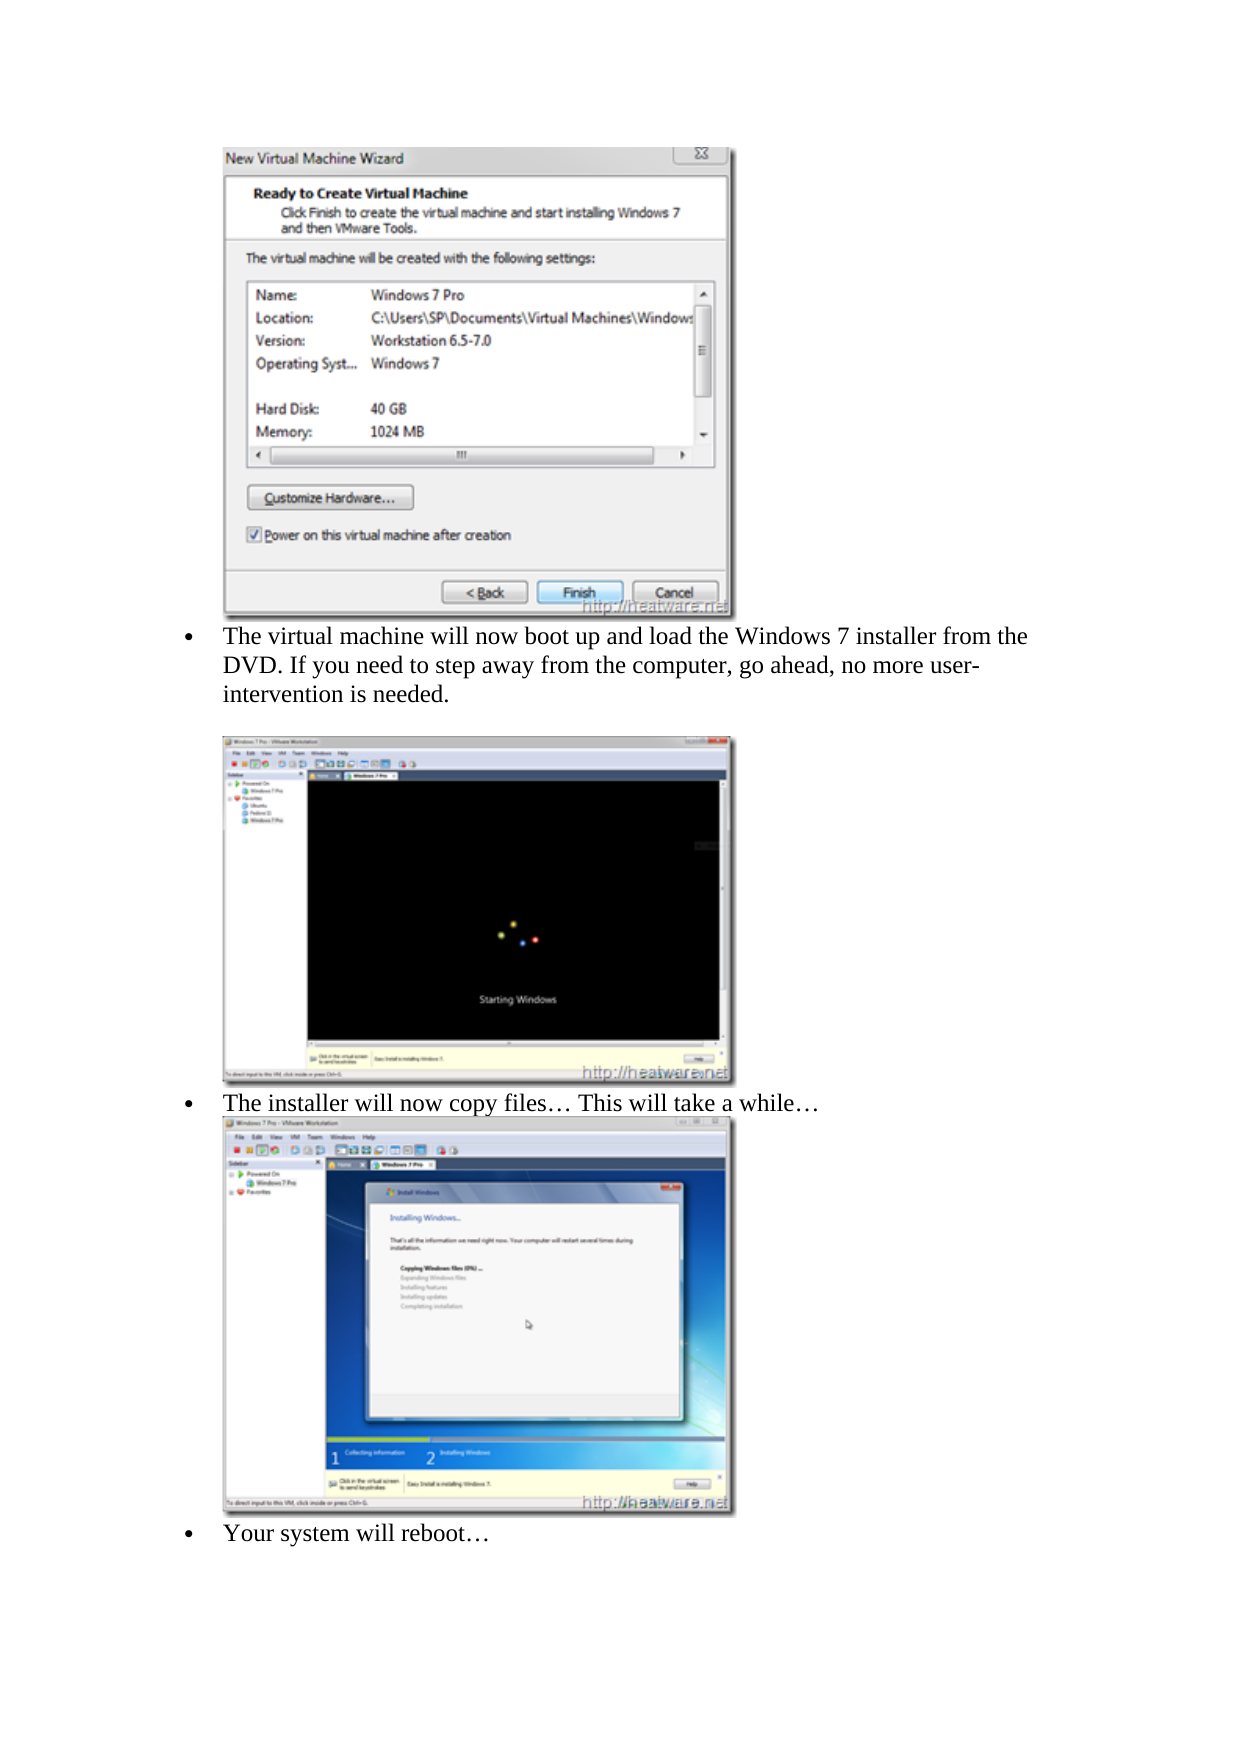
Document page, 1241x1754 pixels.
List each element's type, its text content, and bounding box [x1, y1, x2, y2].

list Your system will reboot… [185, 1518, 1092, 1547]
picture [222, 147, 737, 622]
list The installer will now copy files… This will take a while… [185, 1088, 1092, 1116]
list The virtual machine will now boot up and load the Windows 7 installer from the DVD. If you need to step away from the computer, go ahead, no more user-intervention is needed. [185, 621, 1092, 707]
picture [222, 1116, 737, 1518]
picture [222, 736, 737, 1088]
